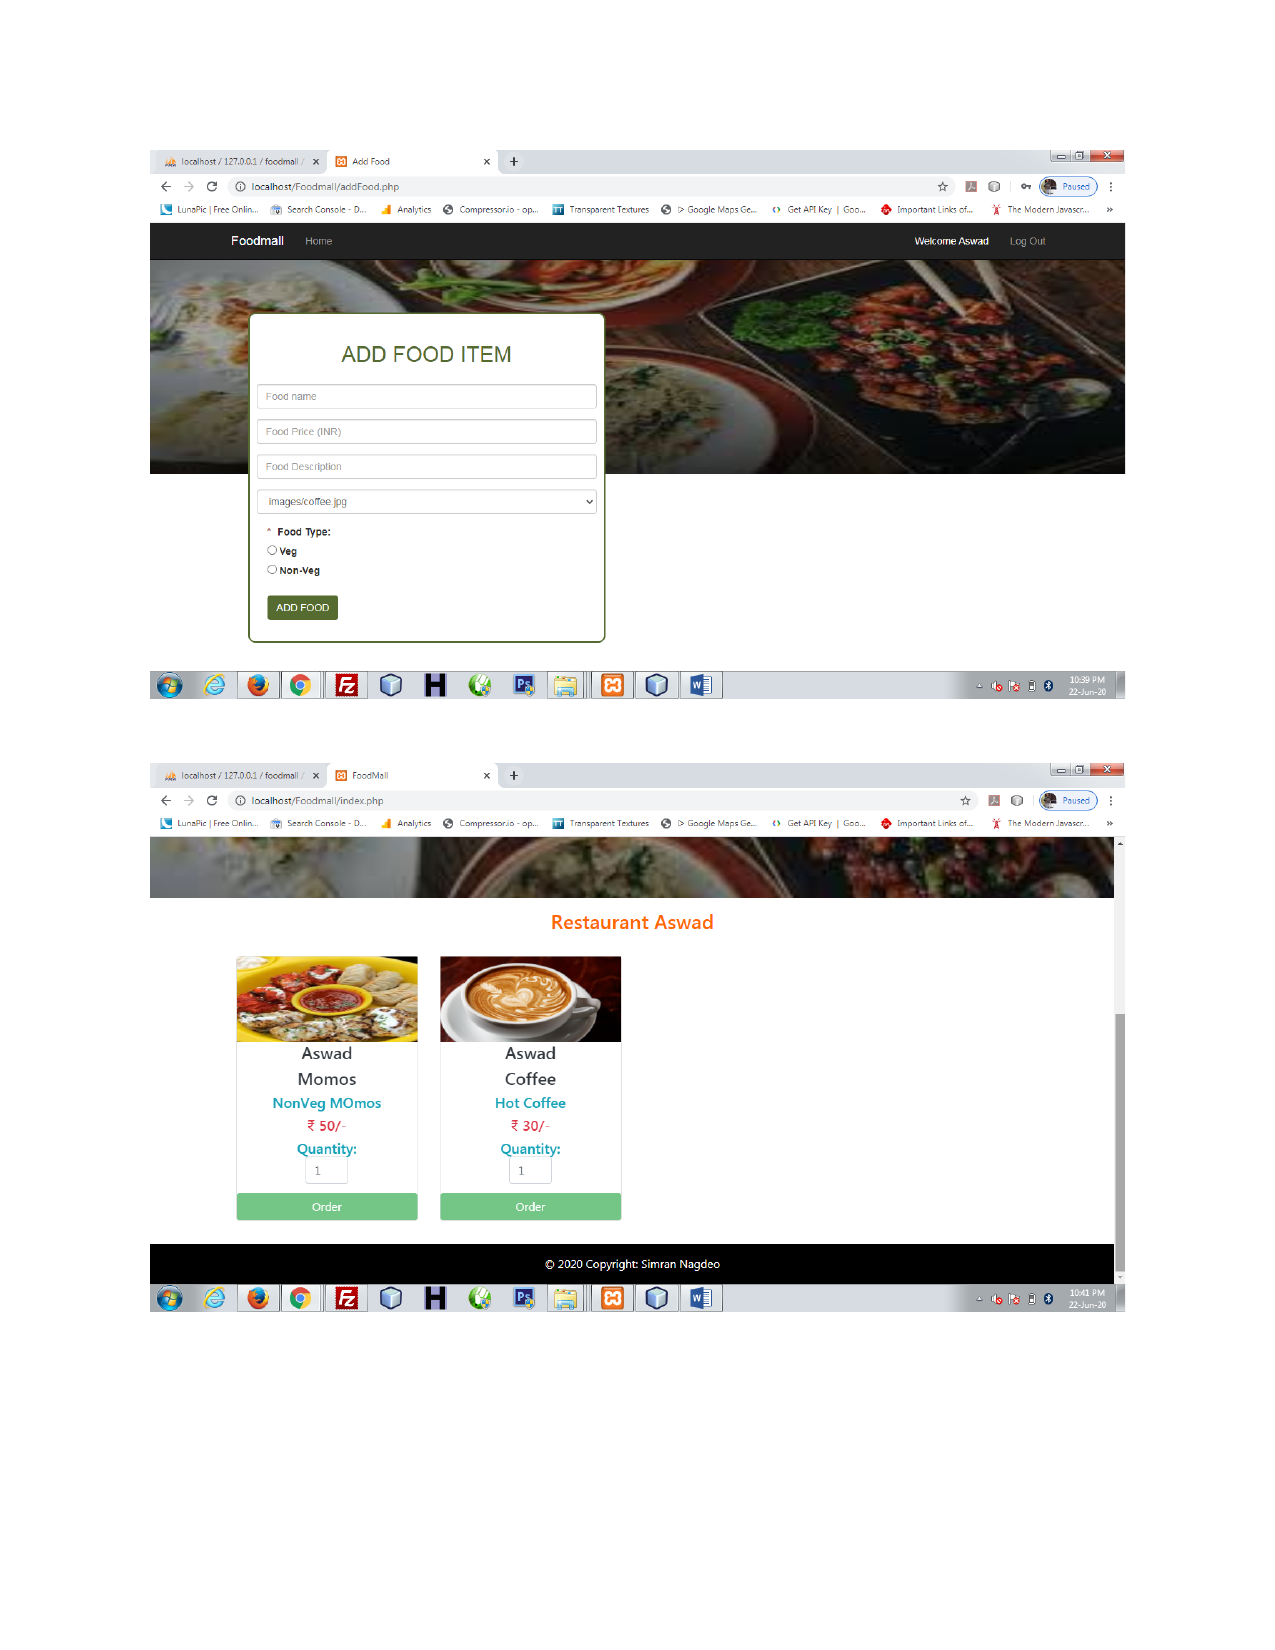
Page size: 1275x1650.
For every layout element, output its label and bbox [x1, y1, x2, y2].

picture [150, 763, 1125, 1312]
picture [150, 150, 1125, 699]
